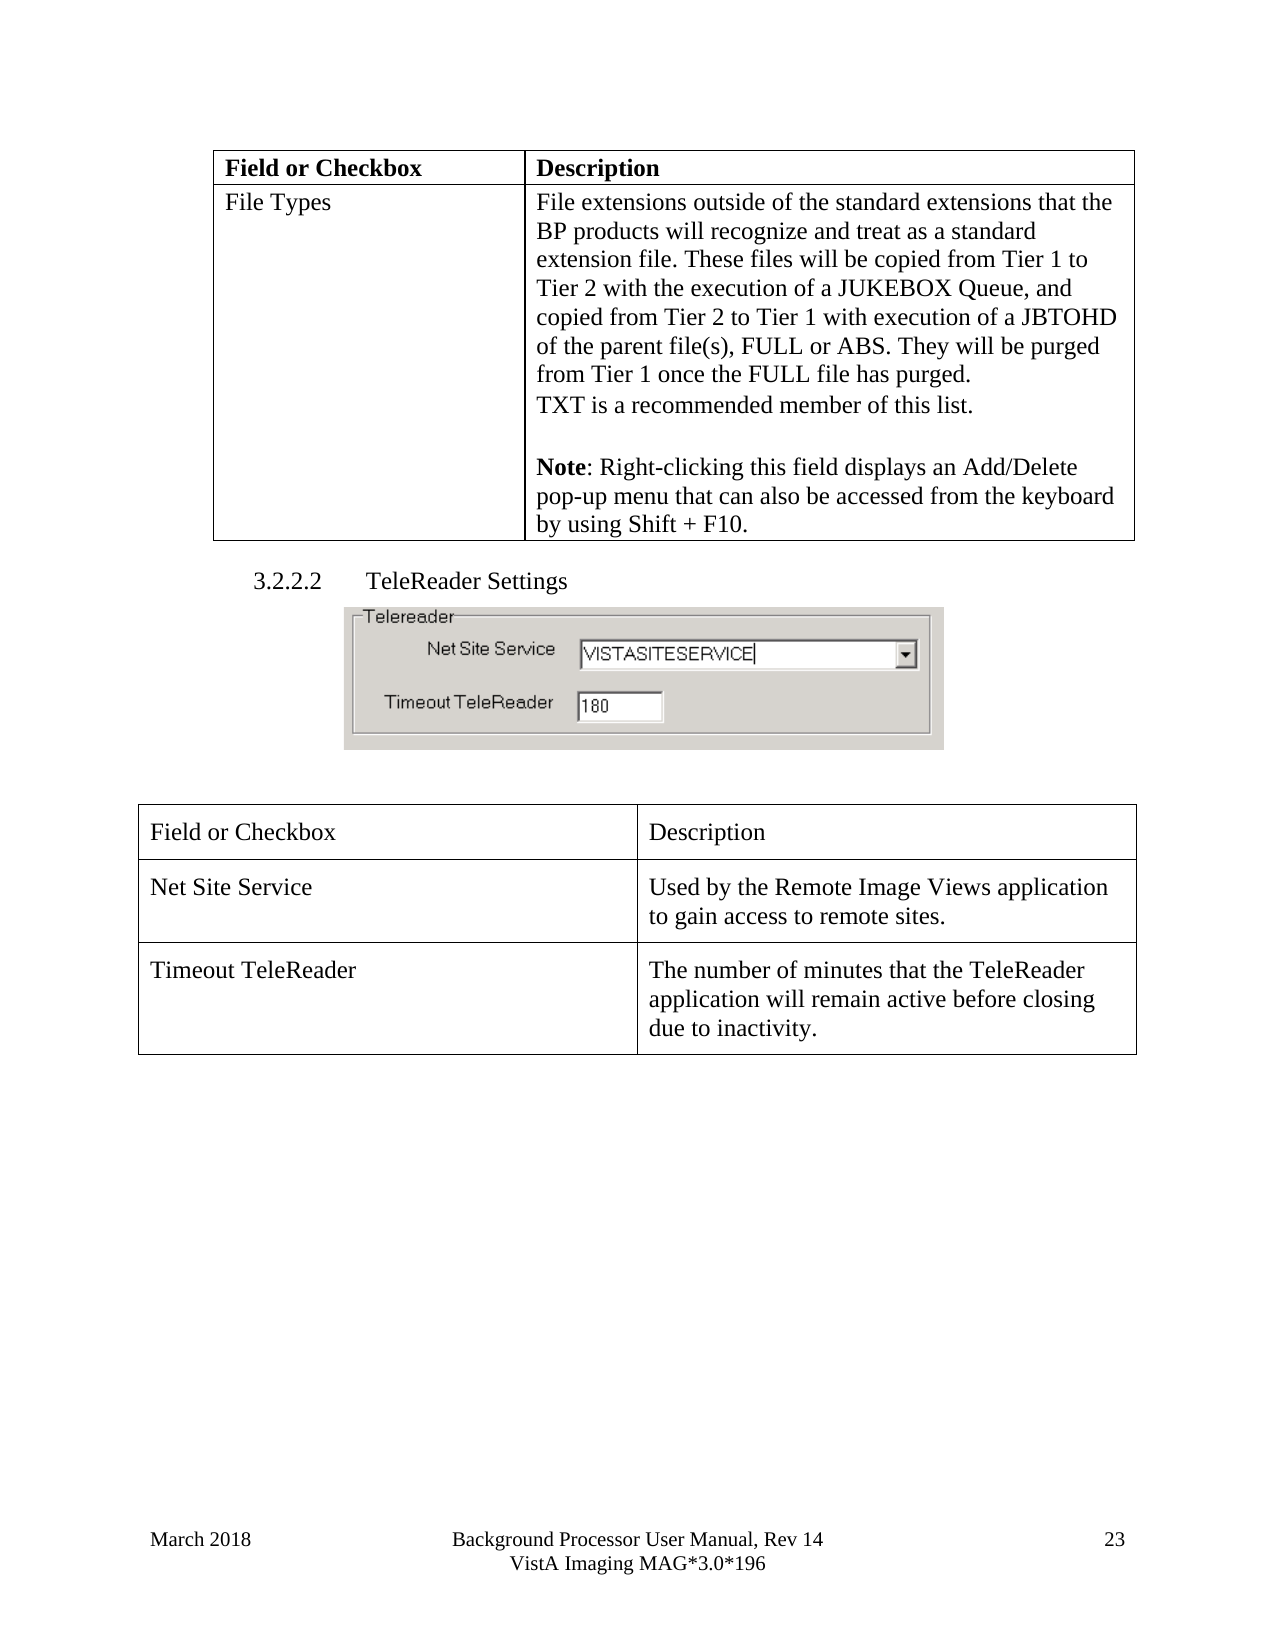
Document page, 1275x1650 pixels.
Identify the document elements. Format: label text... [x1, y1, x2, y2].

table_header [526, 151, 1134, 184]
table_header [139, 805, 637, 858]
subtitle TeleReader Settings [253, 566, 1125, 595]
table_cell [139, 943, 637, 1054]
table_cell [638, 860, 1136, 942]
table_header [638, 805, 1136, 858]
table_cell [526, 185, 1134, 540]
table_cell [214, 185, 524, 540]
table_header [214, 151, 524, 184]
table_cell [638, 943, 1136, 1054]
picture [343, 607, 944, 750]
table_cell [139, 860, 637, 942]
